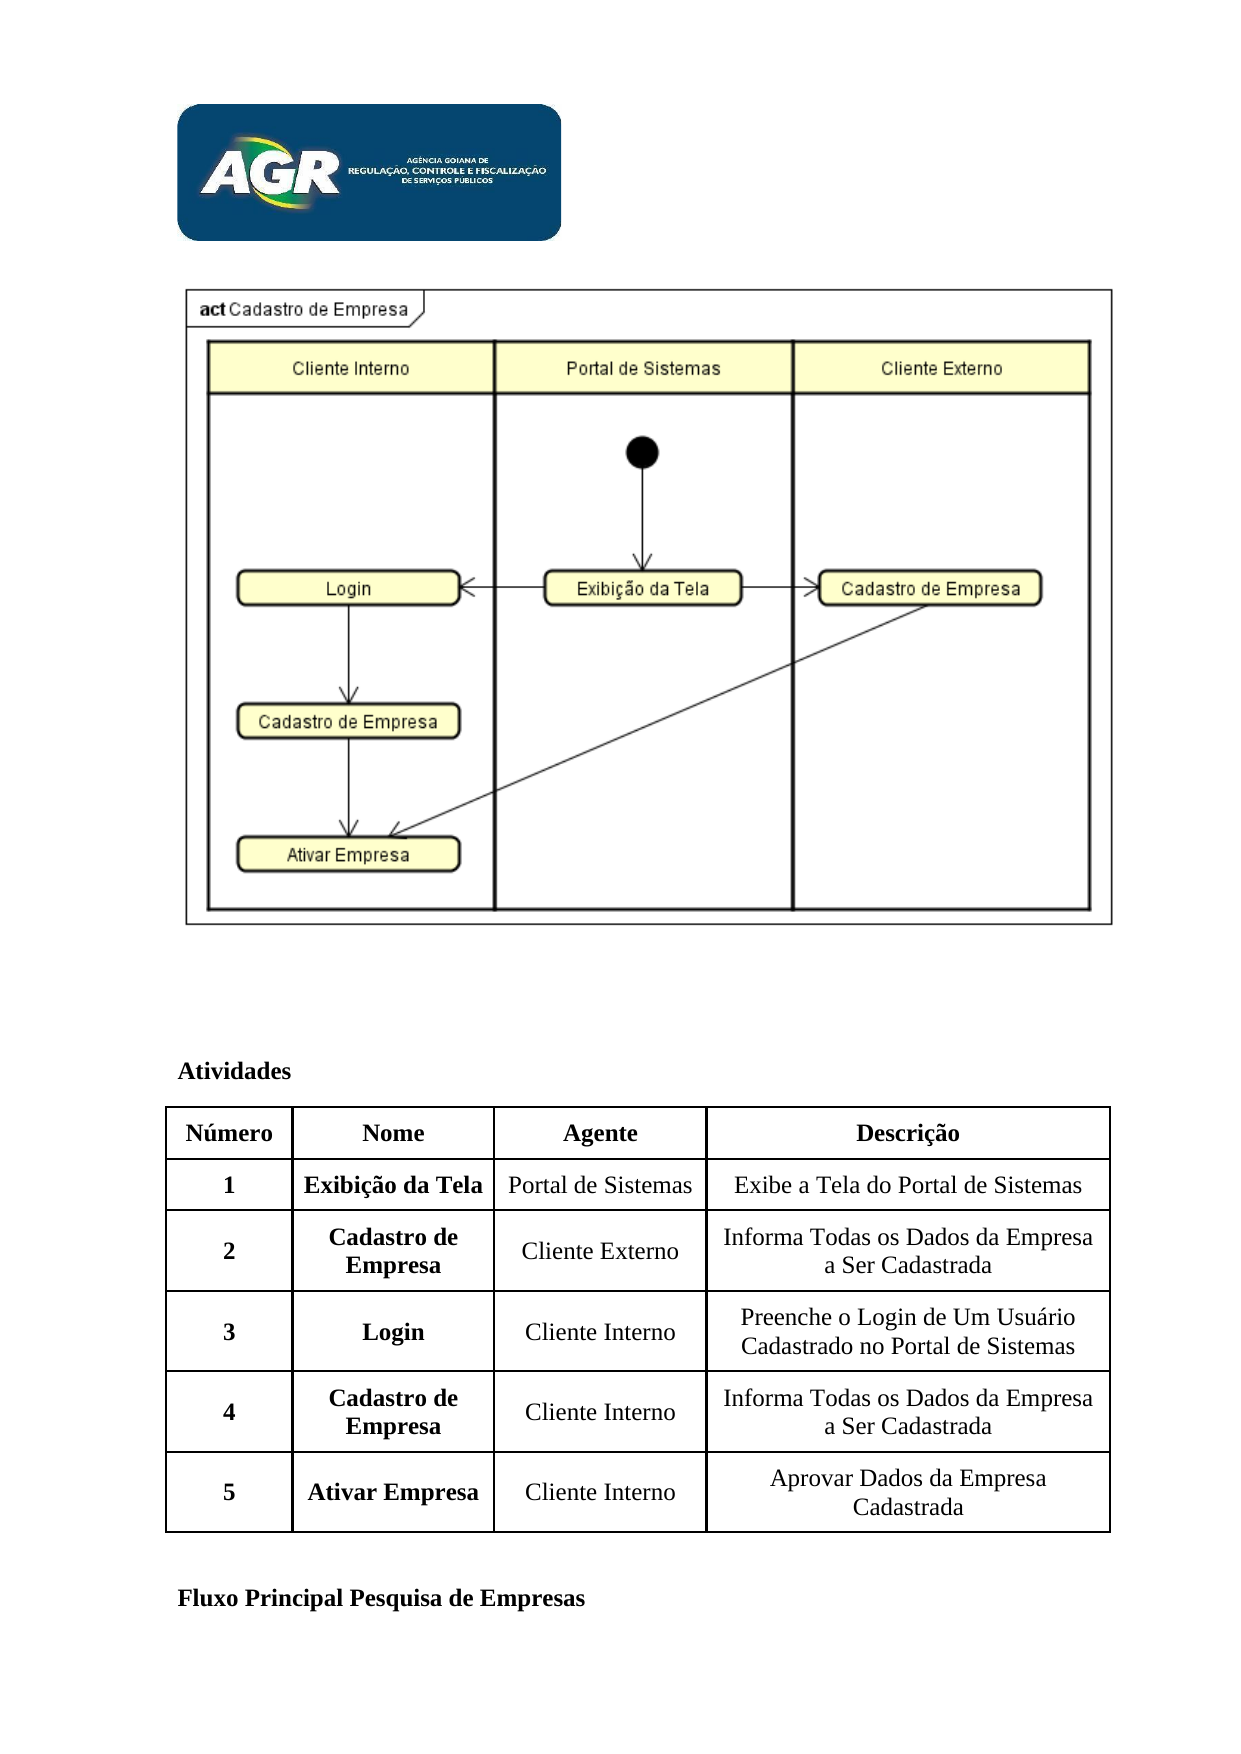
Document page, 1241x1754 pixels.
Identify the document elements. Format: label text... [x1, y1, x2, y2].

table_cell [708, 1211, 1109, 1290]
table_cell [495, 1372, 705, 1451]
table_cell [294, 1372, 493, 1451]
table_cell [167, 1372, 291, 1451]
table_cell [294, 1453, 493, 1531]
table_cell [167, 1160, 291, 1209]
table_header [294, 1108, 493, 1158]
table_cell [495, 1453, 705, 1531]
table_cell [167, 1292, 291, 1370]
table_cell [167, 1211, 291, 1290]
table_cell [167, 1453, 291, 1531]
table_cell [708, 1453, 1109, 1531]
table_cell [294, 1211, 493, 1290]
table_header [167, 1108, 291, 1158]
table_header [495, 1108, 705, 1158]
text Atividades [177, 1056, 1122, 1085]
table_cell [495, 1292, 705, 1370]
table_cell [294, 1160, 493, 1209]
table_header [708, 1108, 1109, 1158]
picture [177, 280, 1123, 937]
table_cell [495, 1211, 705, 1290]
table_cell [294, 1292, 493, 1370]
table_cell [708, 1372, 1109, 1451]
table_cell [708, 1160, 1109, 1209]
picture [177, 104, 562, 241]
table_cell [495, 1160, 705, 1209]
text Fluxo Principal Pesquisa de Empresas [177, 1583, 1122, 1612]
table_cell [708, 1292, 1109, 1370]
